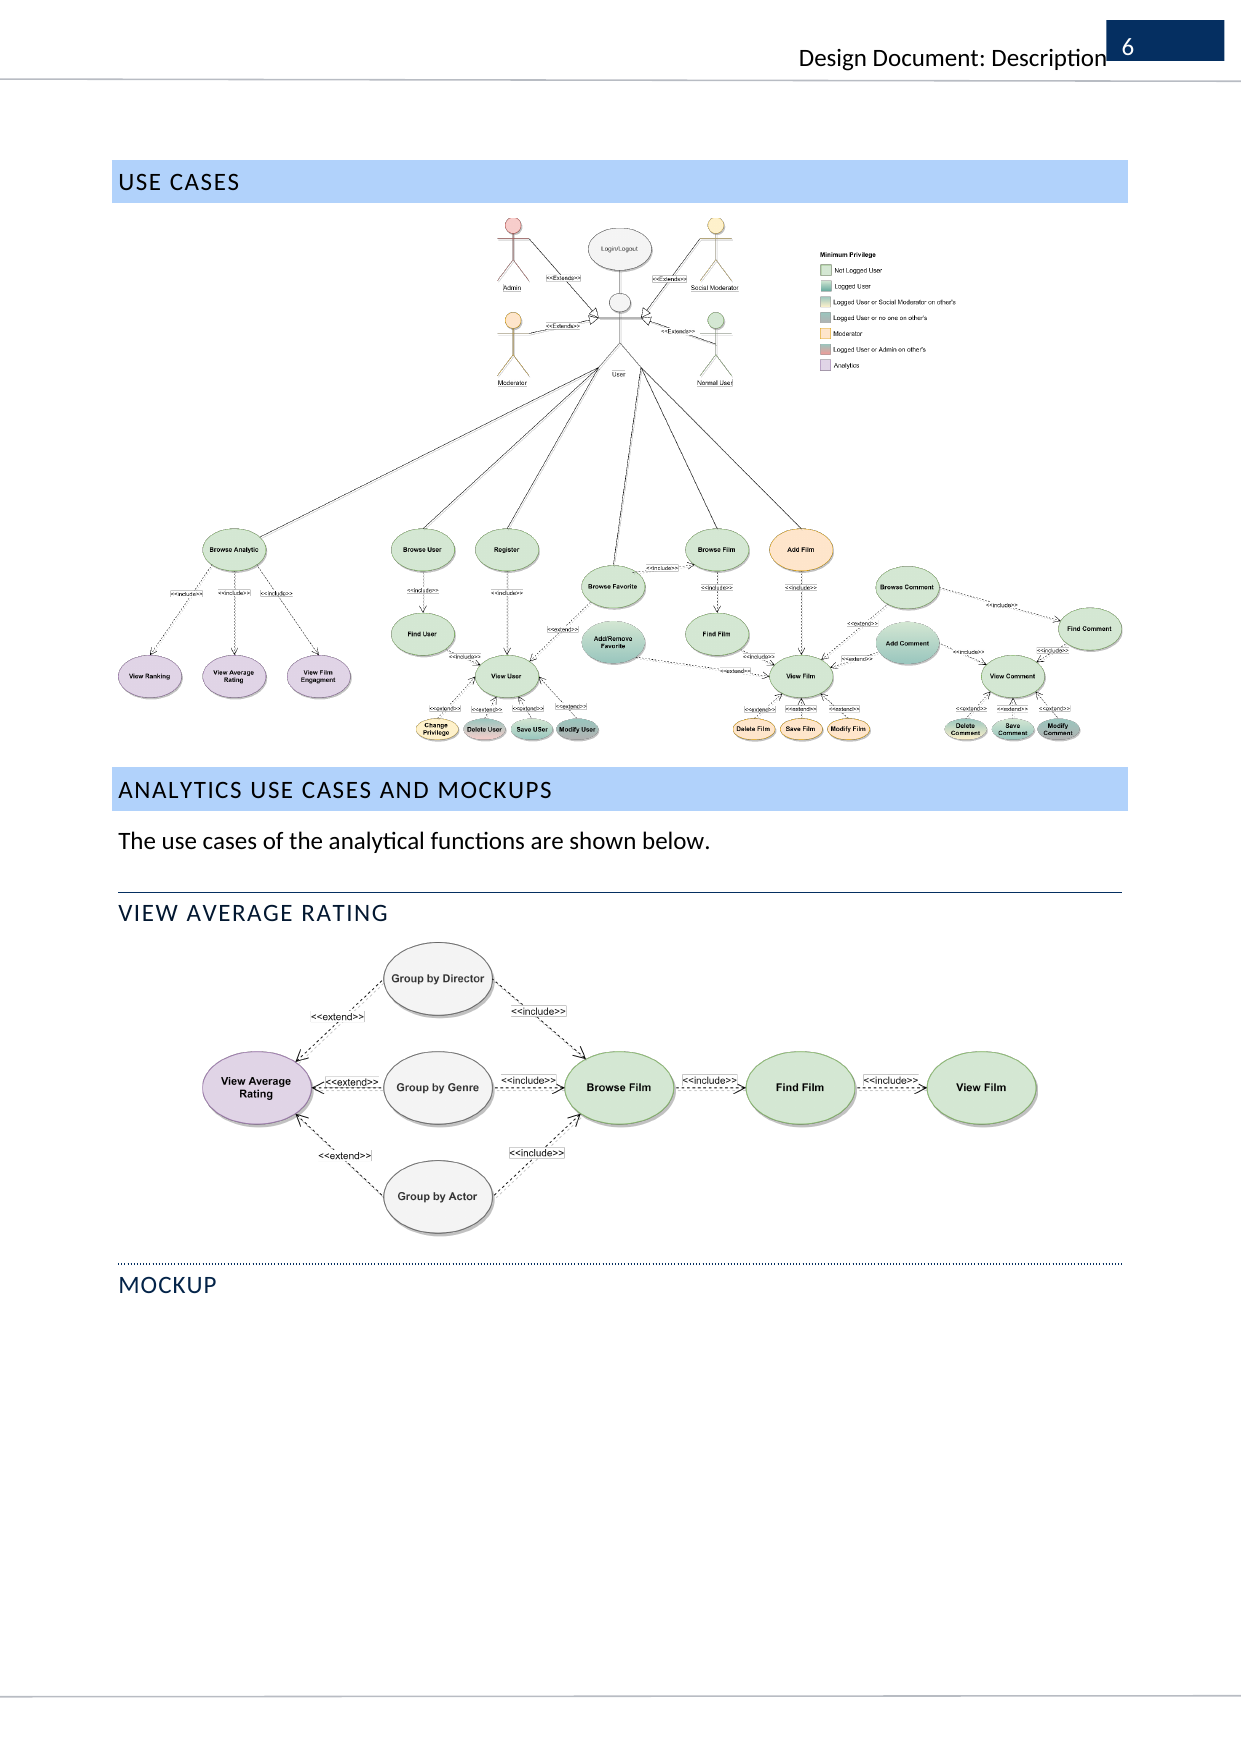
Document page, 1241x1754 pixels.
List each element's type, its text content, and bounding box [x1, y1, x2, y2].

picture [118, 218, 1123, 743]
subtitle Mockup [118, 1263, 1122, 1299]
text The use cases of the analytical functions are shown below. [118, 825, 1122, 856]
subtitle View Average Rating [118, 893, 1122, 928]
subtitle Use Cases [118, 166, 1122, 197]
picture [202, 942, 1038, 1238]
subtitle Analytics Use Cases And Mockups [118, 774, 1122, 804]
